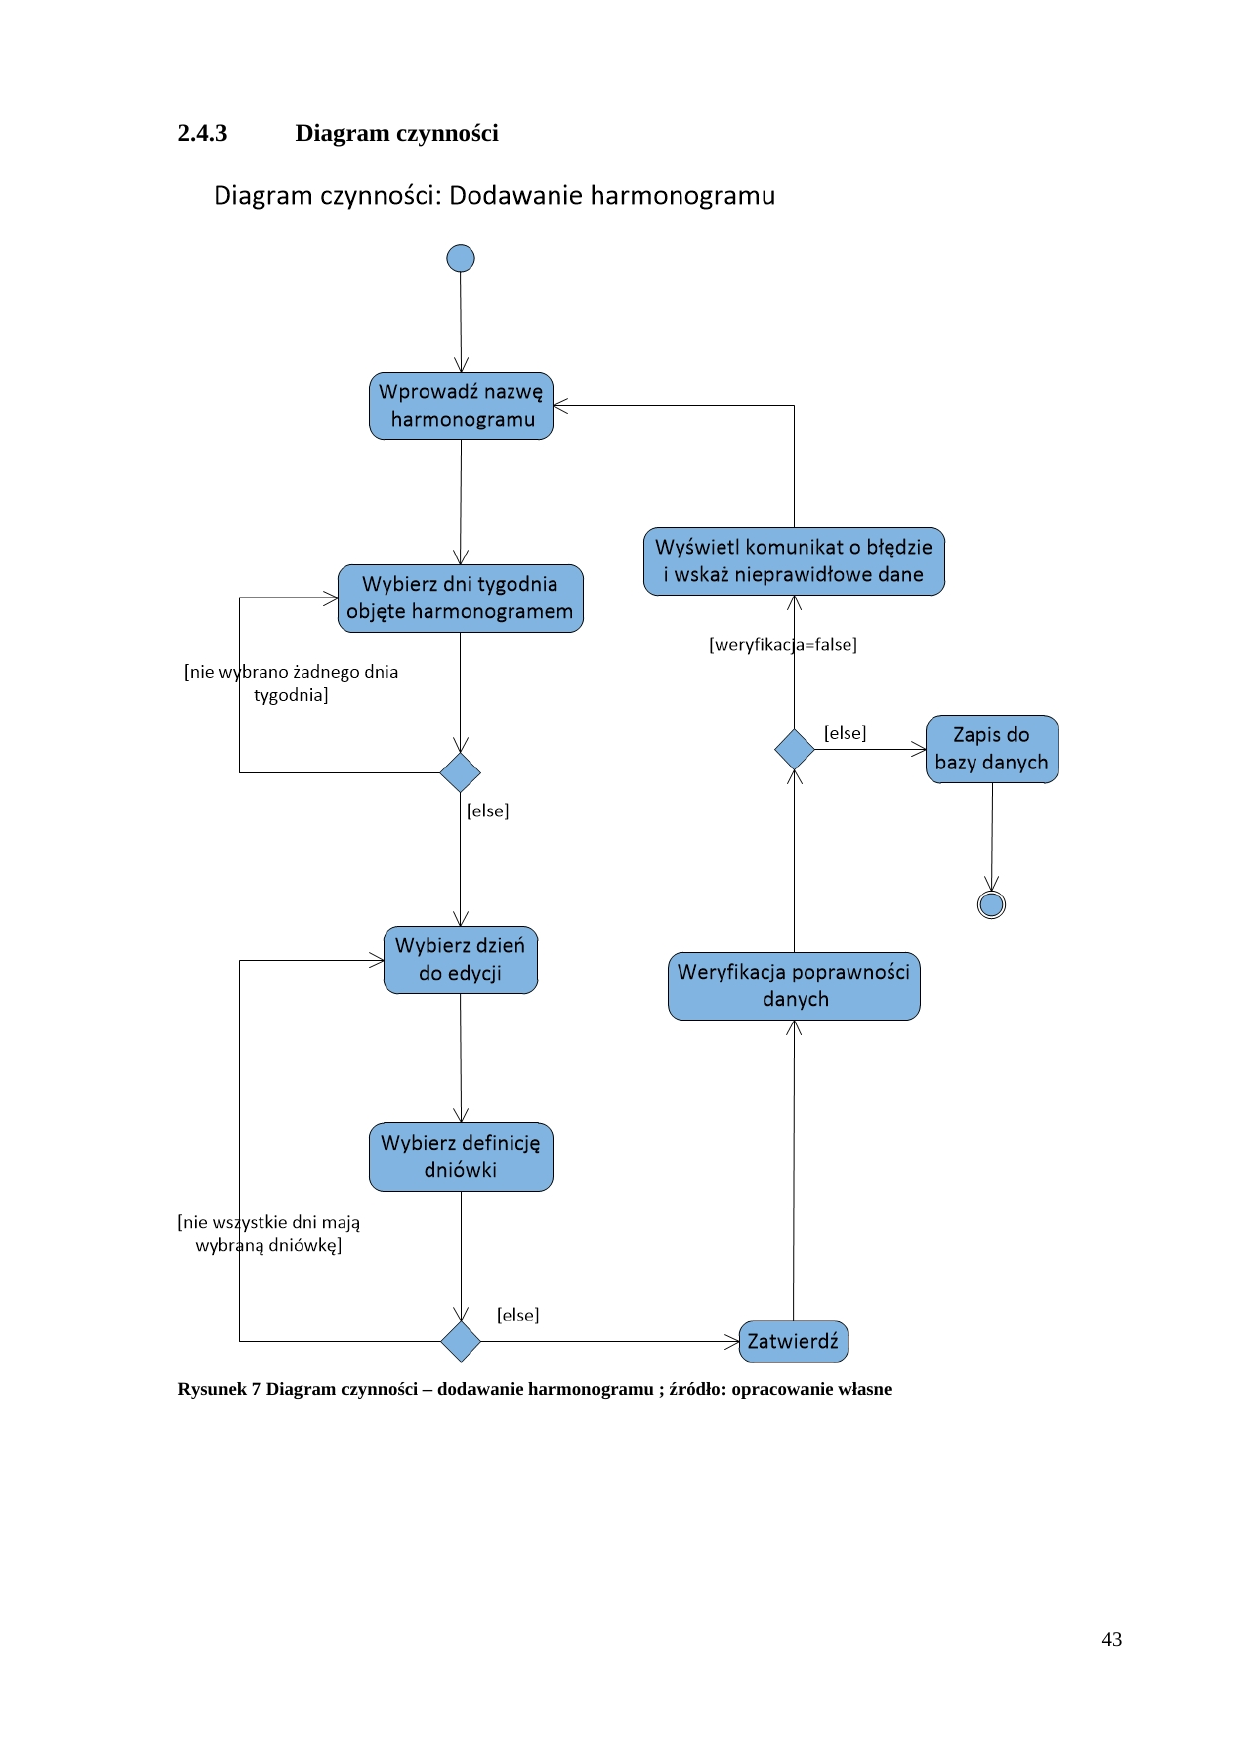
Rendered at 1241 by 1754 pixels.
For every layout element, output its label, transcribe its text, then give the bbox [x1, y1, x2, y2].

text Rysunek 7 Diagram czynności – dodawanie harmonogramu ; źródło: opracowanie własne [177, 1377, 1122, 1399]
subtitle Diagram czynności [177, 118, 1122, 147]
picture [177, 173, 1059, 1363]
